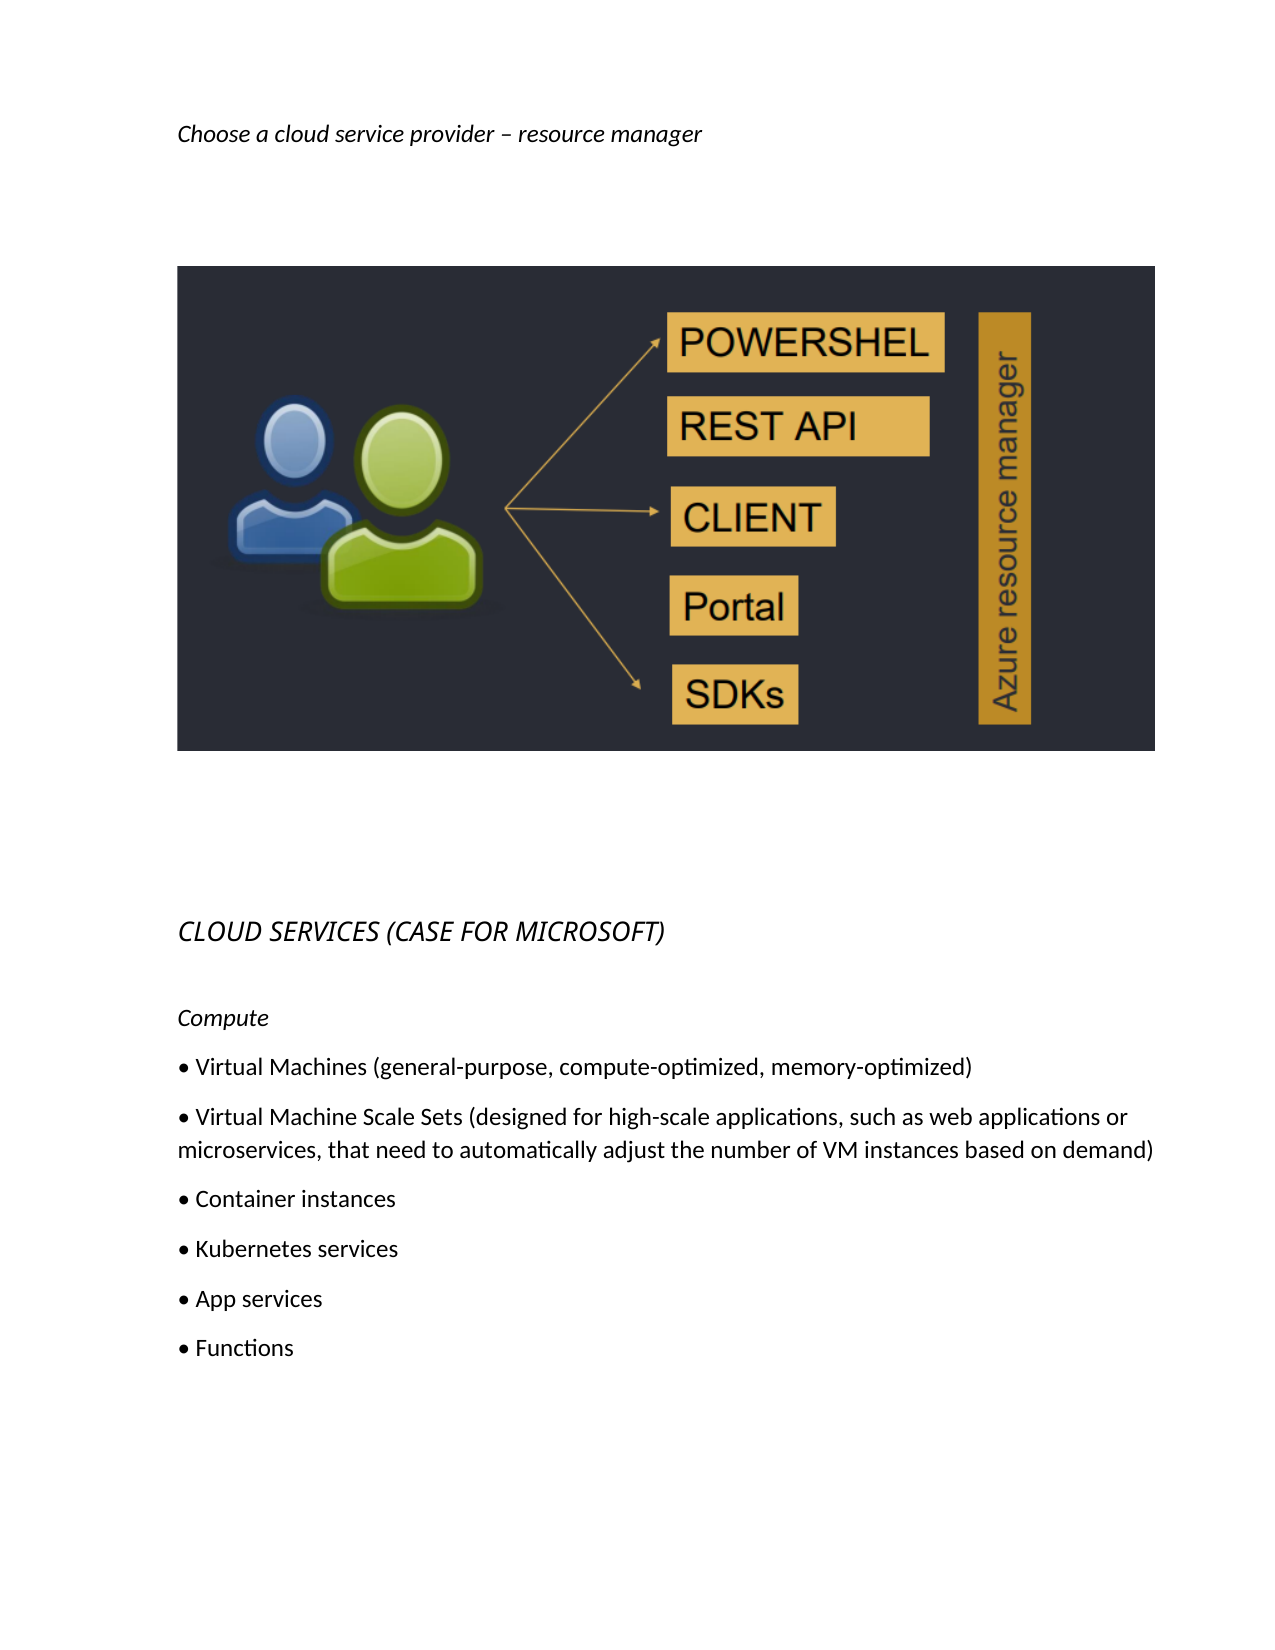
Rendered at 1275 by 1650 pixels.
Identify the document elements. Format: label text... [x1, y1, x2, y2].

text • Functions [177, 1332, 1186, 1363]
text Choose a cloud service provider – resource manager [177, 118, 1186, 149]
picture [177, 266, 1155, 751]
text • Container instances [177, 1184, 1186, 1214]
text • Virtual Machines (general-purpose, compute-optimized, memory-optimized) [177, 1052, 1186, 1082]
text Compute [177, 1002, 1186, 1032]
text • App services [177, 1283, 1186, 1313]
subtitle CLOUD SERVICES (CASE FOR MICROSOFT) [177, 913, 1186, 949]
text • Virtual Machine Scale Sets (designed for high-scale applications, such as web applications or microservices, that need to automatically adjust the number of VM instances based on demand) [177, 1101, 1186, 1164]
text • Kubernetes services [177, 1233, 1186, 1264]
